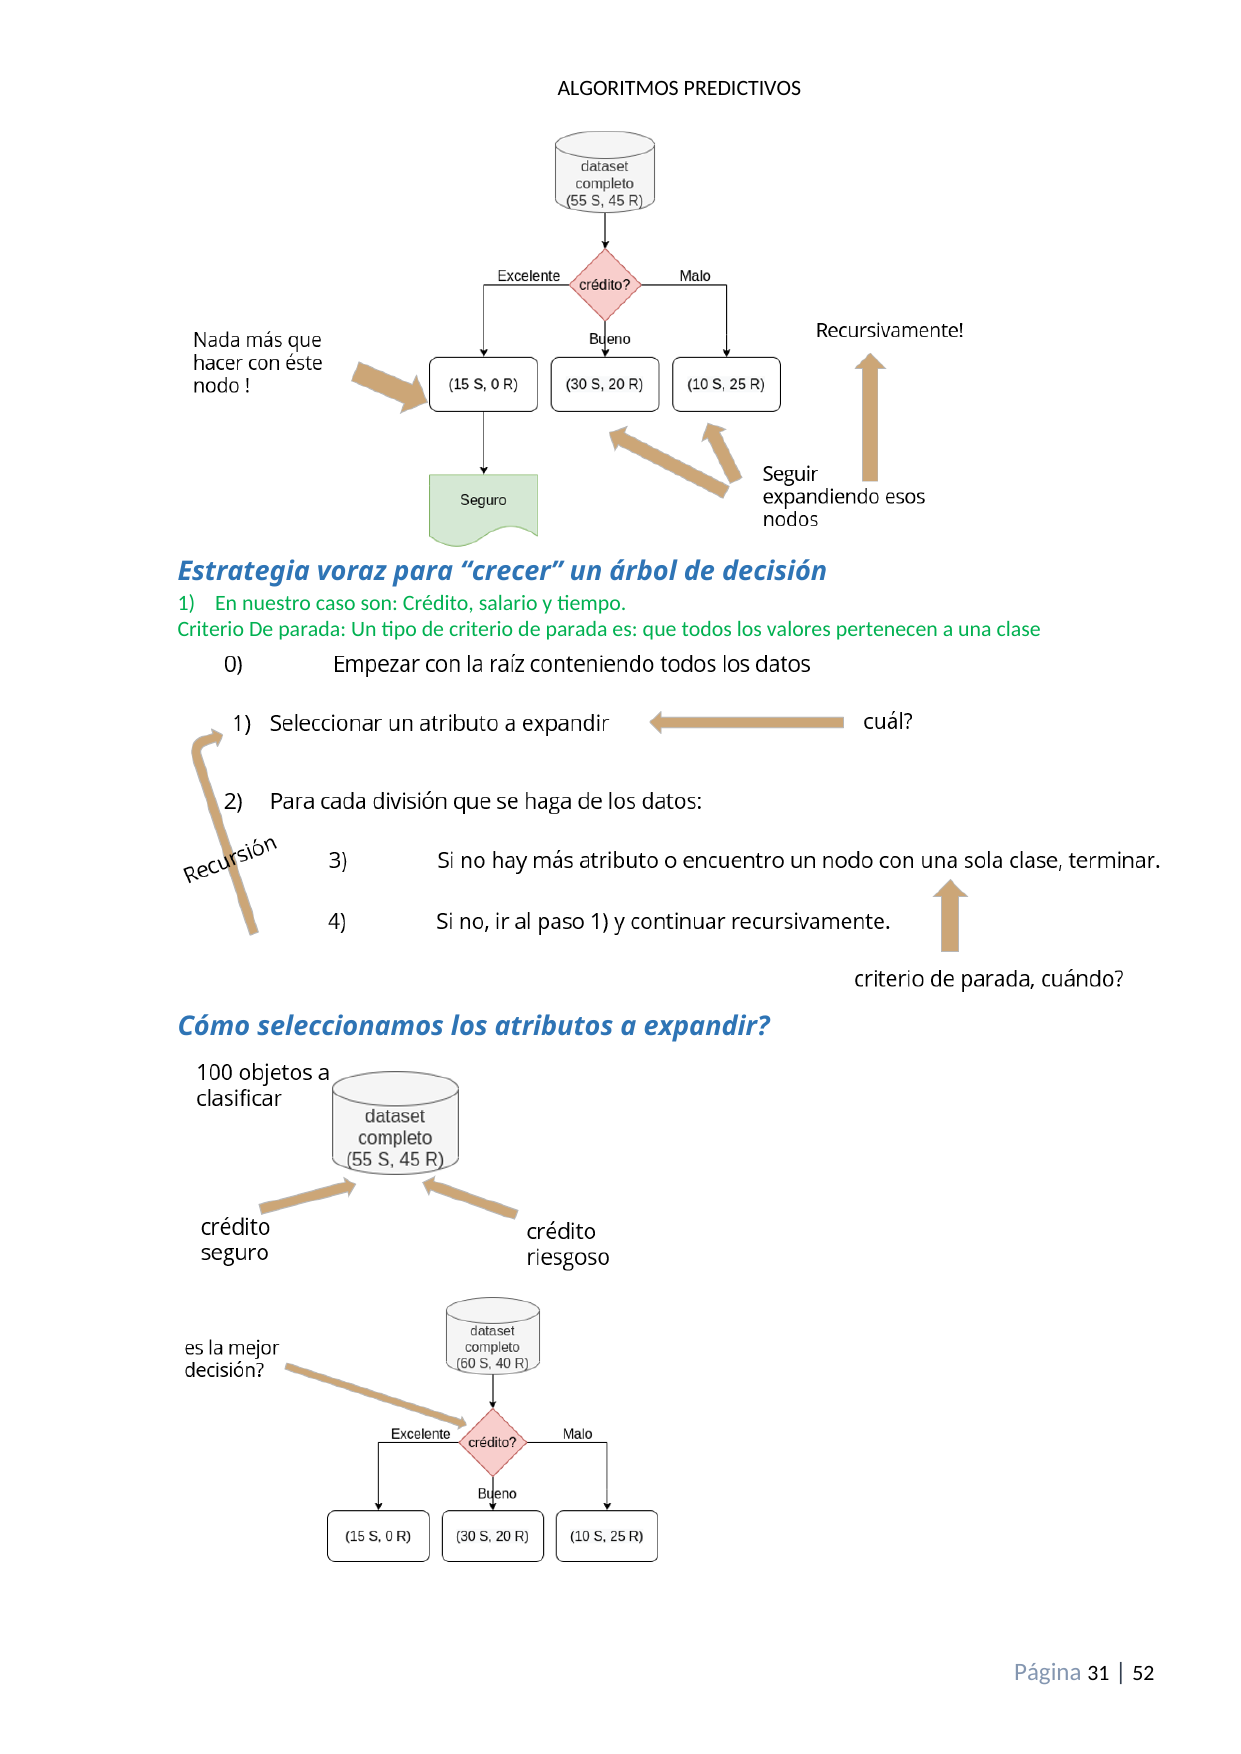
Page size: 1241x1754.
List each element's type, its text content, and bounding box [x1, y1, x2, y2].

text Criterio De parada: Un tipo de criterio de parada es: que todos los valores pertenecen a una clase [177, 615, 1181, 642]
picture [177, 127, 970, 548]
picture [177, 642, 1167, 1002]
list En nuestro caso son: Crédito, salario y tiempo. [177, 589, 1181, 615]
subtitle Cómo seleccionamos los atributos a expandir? [177, 1006, 1181, 1043]
subtitle Estrategia voraz para “crecer” un árbol de decisión [177, 552, 1181, 589]
picture [177, 1043, 672, 1570]
